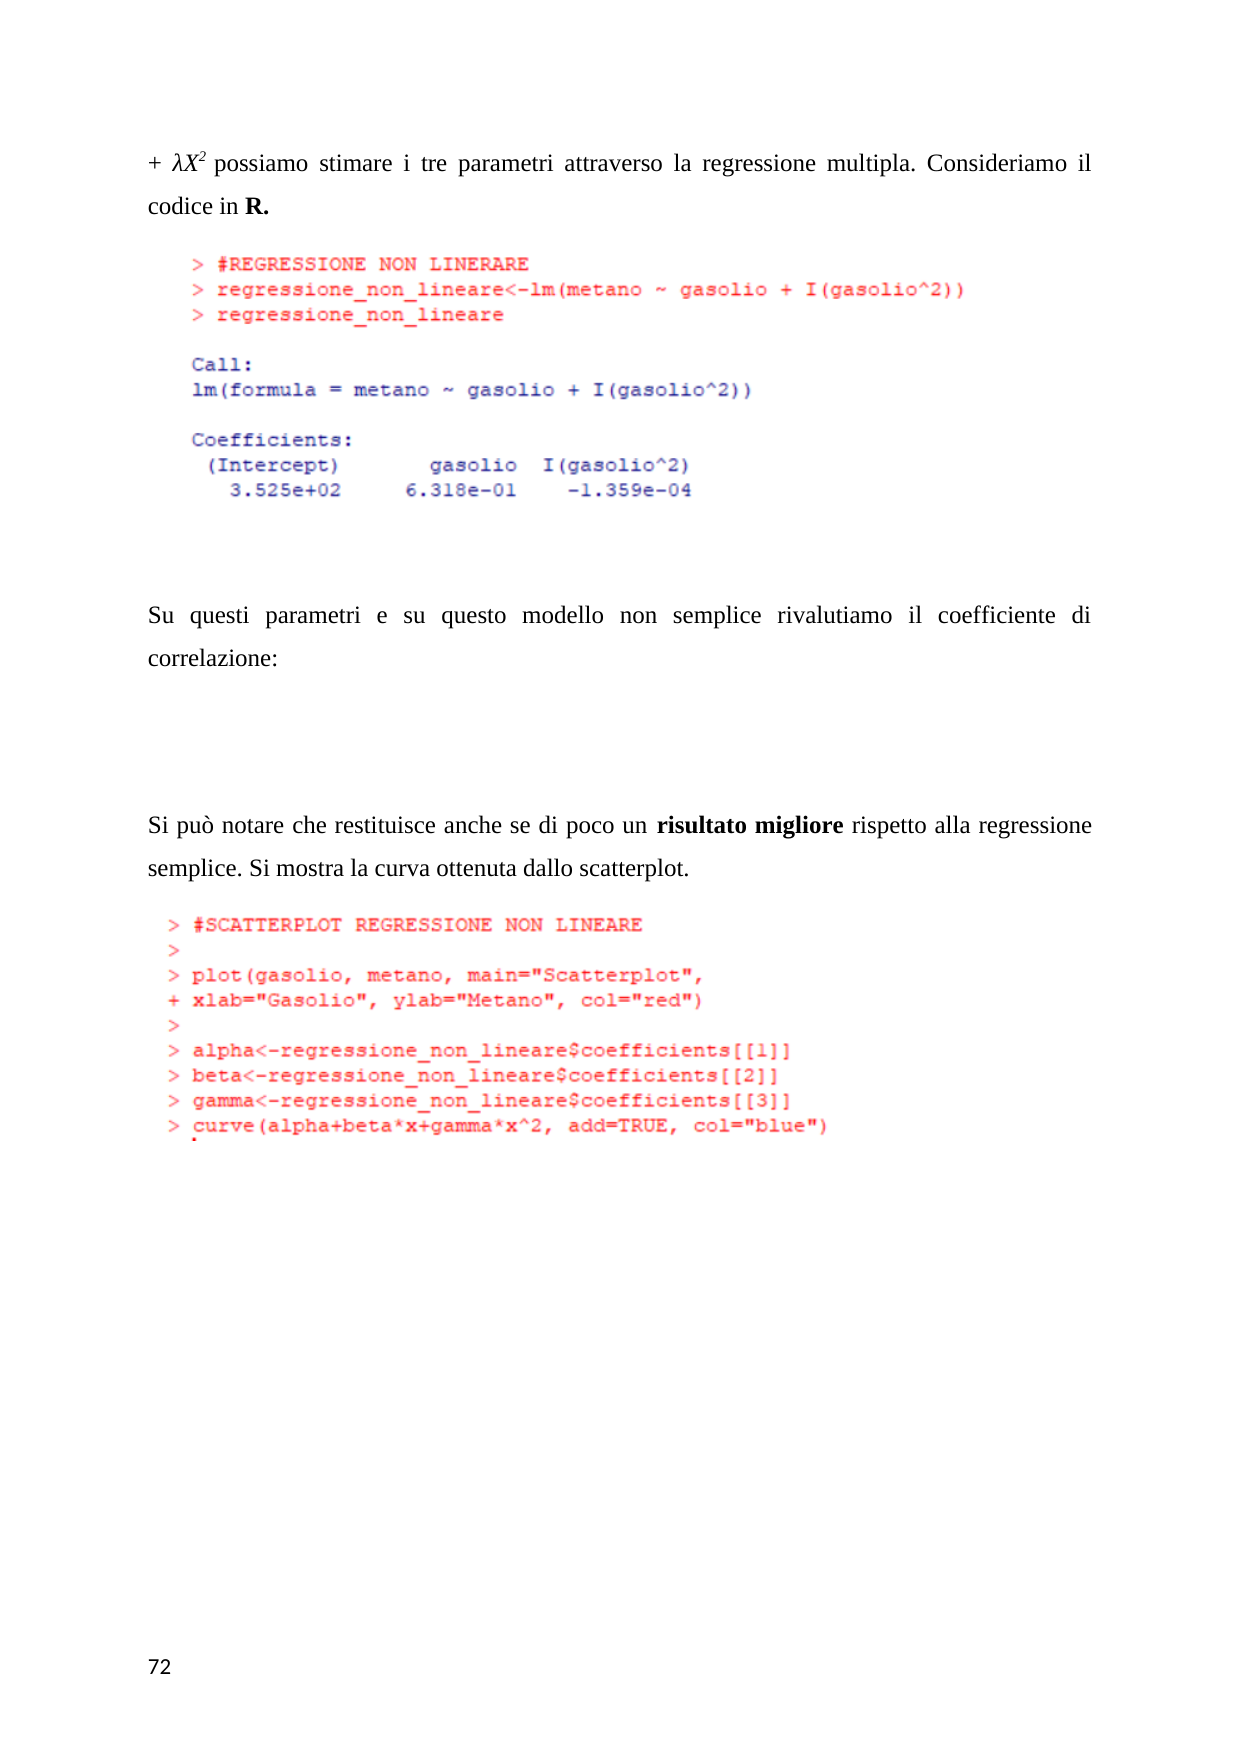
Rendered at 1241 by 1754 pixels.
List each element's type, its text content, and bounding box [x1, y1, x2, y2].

picture [187, 250, 1053, 511]
text Si può notare che restituisce anche se di poco un risultato migliore rispetto alla regressione semplice. Si mostra la curva ottenuta dallo scatterplot. [148, 810, 1092, 882]
picture [163, 913, 1078, 1141]
text Su questi parametri e su questo modello non semplice rivalutiamo il coefficiente di correlazione: [148, 600, 1092, 672]
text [148, 148, 1092, 219]
